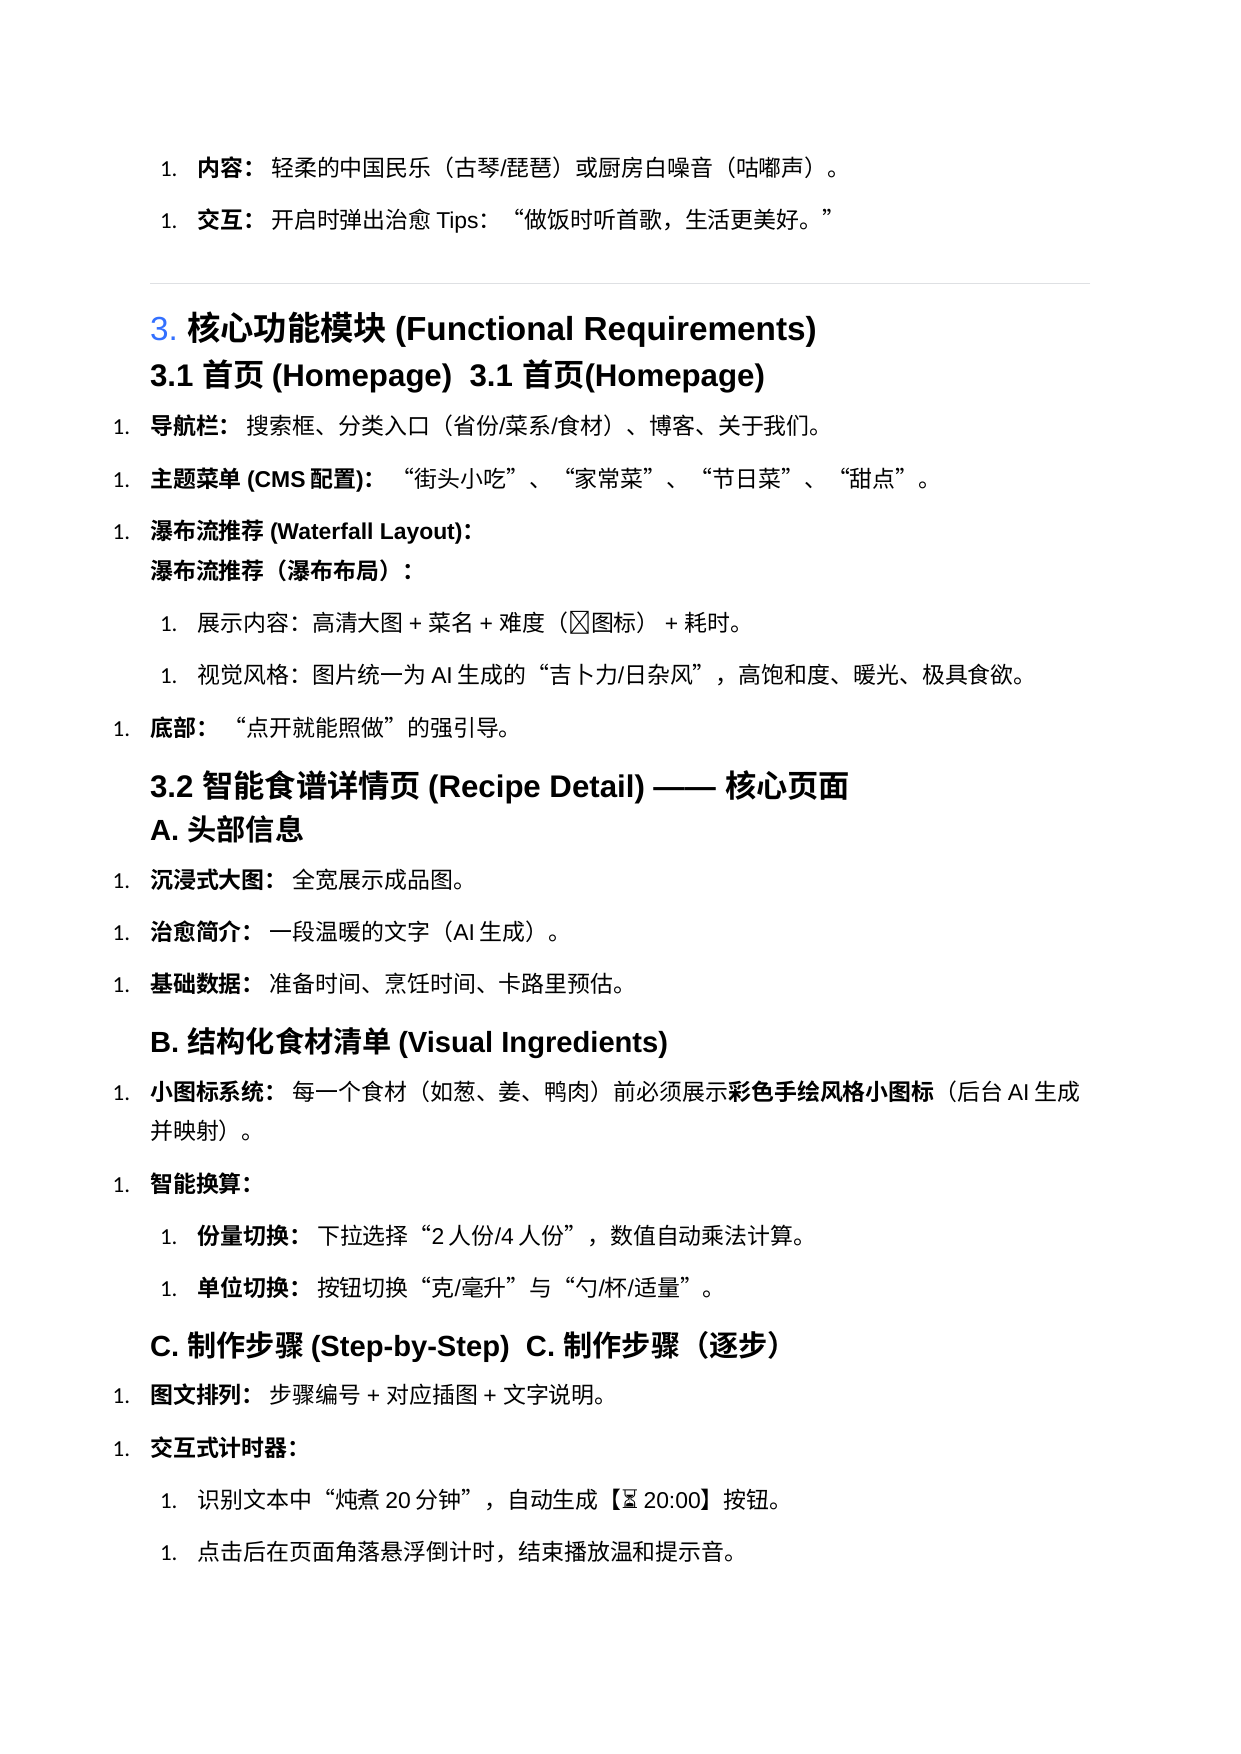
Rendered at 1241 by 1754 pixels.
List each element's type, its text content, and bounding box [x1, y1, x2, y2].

list 主题菜单 (CMS配置)： “街头小吃”、“家常菜”、“节日菜”、“甜点”。 [112, 460, 1090, 494]
list 识别文本中“炖煮20分钟”，自动生成【⏳ 20:00】按钮。 [160, 1482, 1090, 1515]
list 展示内容：高清大图 + 菜名 + 难度（🔥图标） + 耗时。 [160, 605, 1090, 638]
list 瀑布流推荐 (Waterfall Layout)： 瀑布流推荐（瀑布布局）： [112, 513, 1090, 586]
list 视觉风格：图片统一为AI生成的“吉卜力/日杂风”，高饱和度、暖光、极具食欲。 [160, 657, 1090, 690]
list 交互式计时器： [112, 1429, 1090, 1463]
list 小图标系统： 每一个食材（如葱、姜、鸭肉）前必须展示彩色手绘风格小图标（后台AI生成并映射）。 [112, 1073, 1090, 1146]
list 份量切换： 下拉选择“2人份/4人份”，数值自动乘法计算。 [160, 1218, 1090, 1251]
list 沉浸式大图： 全宽展示成品图。 [112, 862, 1090, 895]
list 治愈简介： 一段温暖的文字（AI生成）。 [112, 914, 1090, 947]
list 交互： 开启时弹出治愈Tips：“做饭时听首歌，生活更美好。” [160, 202, 1090, 236]
list 智能换算： [112, 1165, 1090, 1199]
list 图文排列： 步骤编号 + 对应插图 + 文字说明。 [112, 1377, 1090, 1410]
list 导航栏： 搜索框、分类入口（省份/菜系/食材）、博客、关于我们。 [112, 408, 1090, 441]
list 底部： “点开就能照做”的强引导。 [112, 709, 1090, 743]
list 单位切换： 按钮切换“克/毫升”与“勺/杯/适量”。 [160, 1270, 1090, 1303]
list 基础数据： 准备时间、烹饪时间、卡路里预估。 [112, 966, 1090, 999]
list 点击后在页面角落悬浮倒计时，结束播放温和提示音。 [160, 1534, 1090, 1567]
list 内容： 轻柔的中国民乐（古琴/琵琶）或厨房白噪音（咕嘟声）。 [160, 150, 1090, 183]
